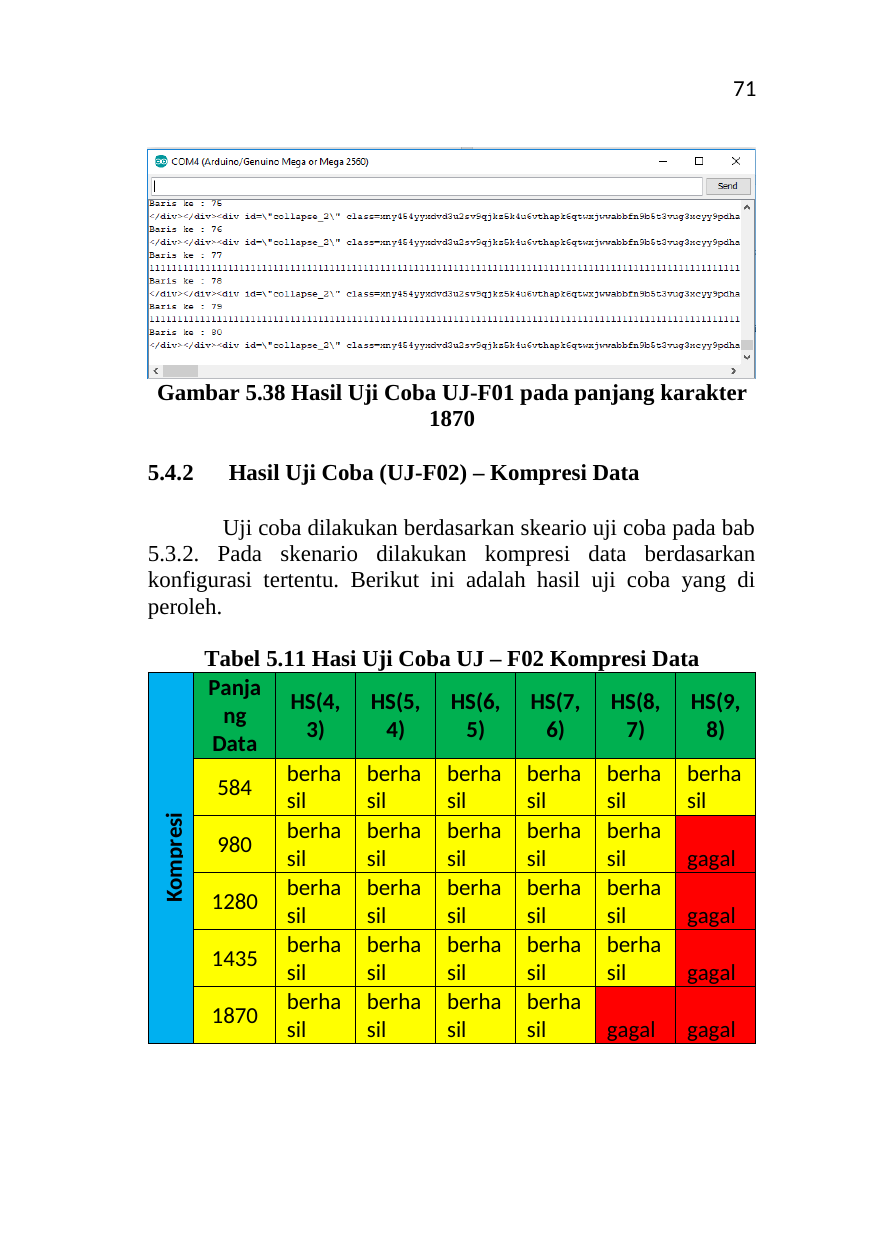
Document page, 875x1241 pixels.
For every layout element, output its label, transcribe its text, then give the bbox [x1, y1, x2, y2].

table_cell berhasil [596, 873, 675, 929]
table_cell 1280 [194, 873, 275, 929]
table_cell berhasil [276, 816, 355, 872]
table_cell gagal [596, 987, 675, 1043]
table_header Panjang Data [194, 673, 275, 758]
table_cell berhasil [356, 873, 435, 929]
table_header HS(4,3) [276, 673, 355, 758]
table_cell berhasil [596, 930, 675, 986]
table_cell 584 [194, 759, 275, 815]
table_cell berhasil [356, 987, 435, 1043]
table_cell 1870 [194, 987, 275, 1043]
table_cell berhasil [276, 930, 355, 986]
table_cell 980 [194, 816, 275, 872]
table_header HS(8,7) [596, 673, 675, 758]
table_header HS(9,8) [676, 673, 755, 758]
text Uji coba dilakukan berdasarkan skeario uji coba pada bab 5.3.2. Pada skenario dilakukan kompresi data berdasarkan konfigurasi tertentu. Berikut ini adalah hasil uji coba yang di peroleh. [148, 514, 756, 619]
table_header HS(6,5) [436, 673, 515, 758]
table_cell berhasil [516, 930, 595, 986]
table_cell berhasil [596, 759, 675, 815]
table_cell berhasil [596, 816, 675, 872]
table_cell berhasil [276, 987, 355, 1043]
table_cell berhasil [436, 816, 515, 872]
table_cell berhasil [276, 873, 355, 929]
table_cell berhasil [356, 759, 435, 815]
table_cell gagal [676, 873, 755, 929]
table_cell berhasil [516, 987, 595, 1043]
table_cell gagal [676, 987, 755, 1043]
table_header Kompresi [149, 673, 193, 1043]
table_cell 1435 [194, 930, 275, 986]
table_cell berhasil [436, 759, 515, 815]
text Tabel 5.7 Hasi Uji Coba UJ – F02 Kompresi Data [148, 646, 756, 672]
table_cell gagal [676, 930, 755, 986]
table_cell berhasil [356, 816, 435, 872]
table_cell berhasil [516, 759, 595, 815]
table_cell berhasil [276, 759, 355, 815]
table_cell gagal [676, 816, 755, 872]
table_header HS(5,4) [356, 673, 435, 758]
picture [147, 147, 756, 379]
table_cell berhasil [436, 987, 515, 1043]
table_cell berhasil [516, 873, 595, 929]
table_cell berhasil [676, 759, 755, 815]
table_cell berhasil [436, 873, 515, 929]
subtitle Hasil Uji Coba (UJ-F02) – Kompresi Data [148, 459, 756, 486]
table_cell berhasil [436, 930, 515, 986]
table_cell berhasil [516, 816, 595, 872]
text Gambar 5.7 Hasil Uji Coba UJ-F01 pada panjang karakter 1870 [148, 379, 756, 431]
table_header HS(7,6) [516, 673, 595, 758]
table_cell berhasil [356, 930, 435, 986]
